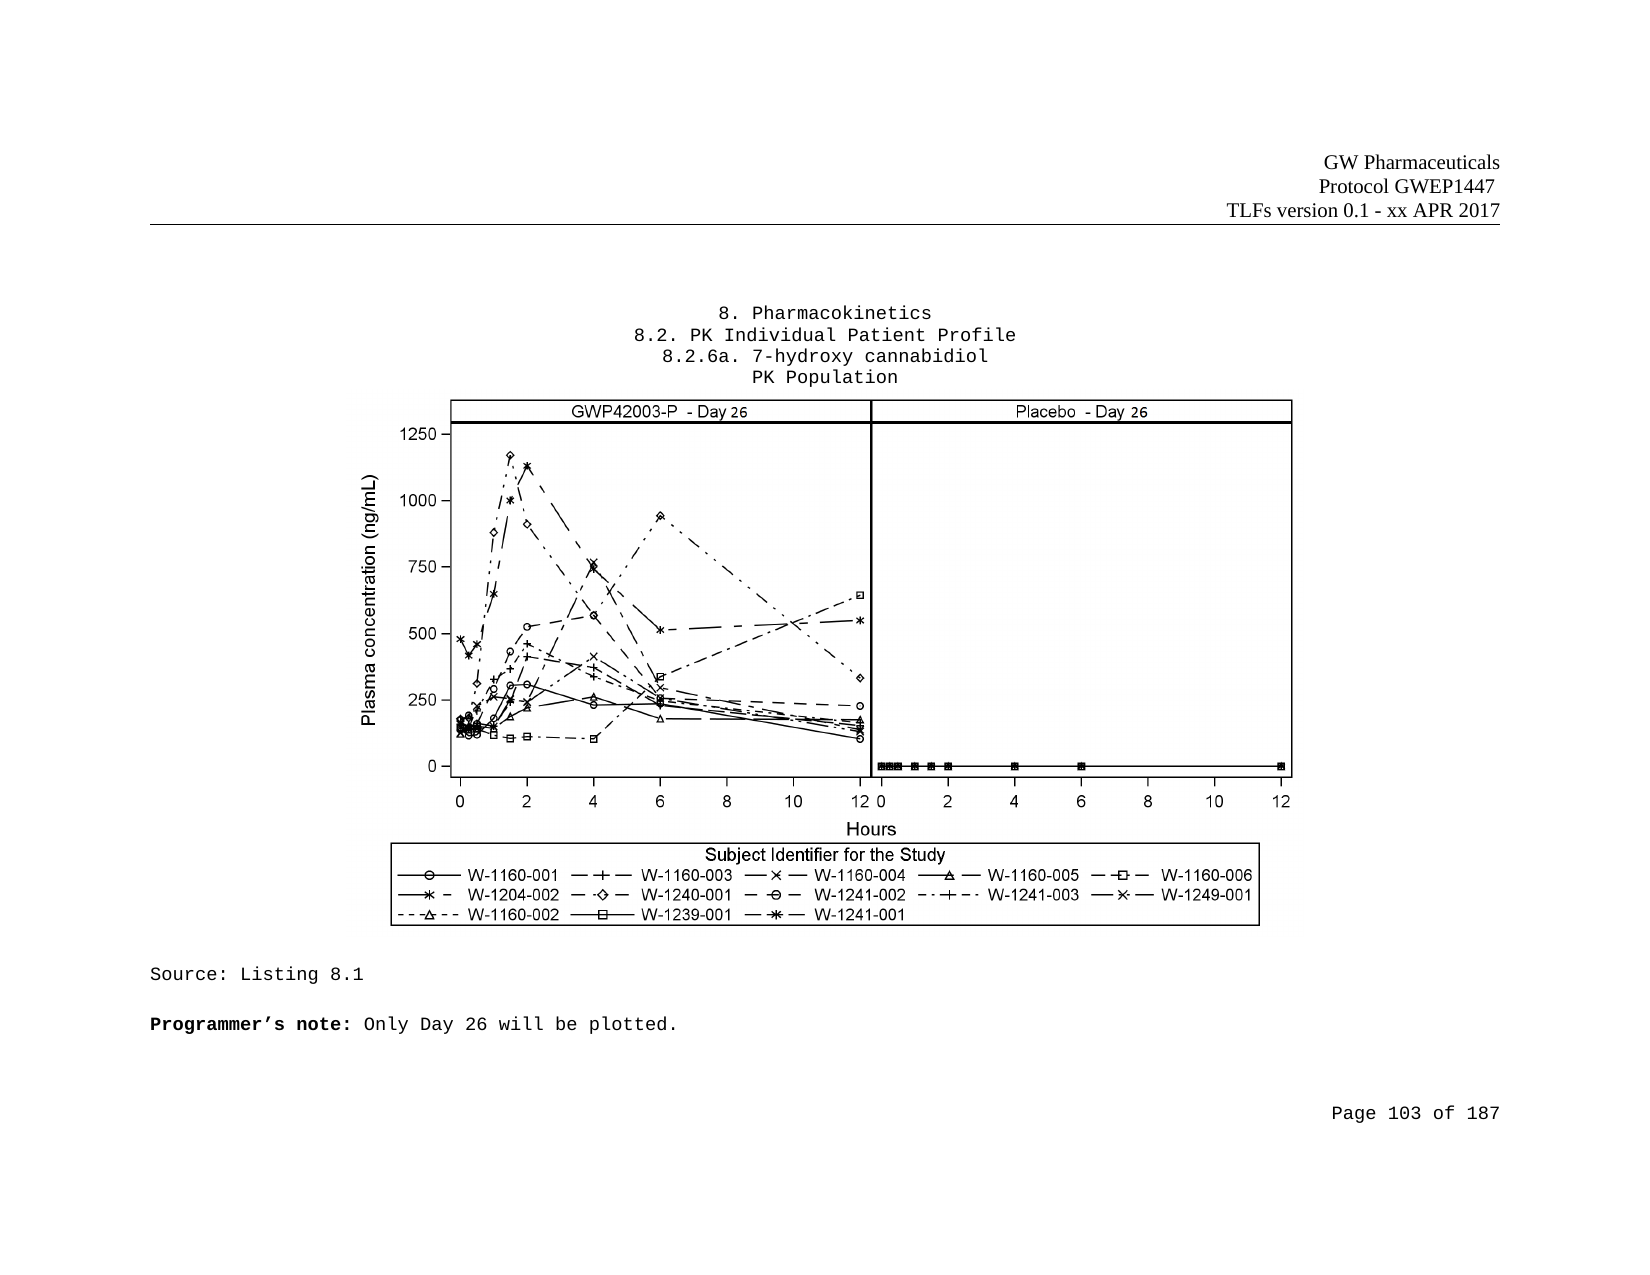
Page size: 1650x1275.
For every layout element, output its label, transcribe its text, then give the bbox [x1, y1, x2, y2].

text PK Population [150, 368, 1500, 389]
picture [346, 389, 1304, 937]
text Source: Listing 8.1 [150, 965, 1500, 986]
text 8.2.6a. 7-hydroxy cannabidiol [150, 347, 1500, 368]
text 8.2. PK Individual Patient Profile [150, 325, 1500, 347]
text Programmer’s note: Only Day 26 will be plotted. [364, 1015, 1500, 1036]
text 8. Pharmacokinetics [150, 304, 1500, 325]
